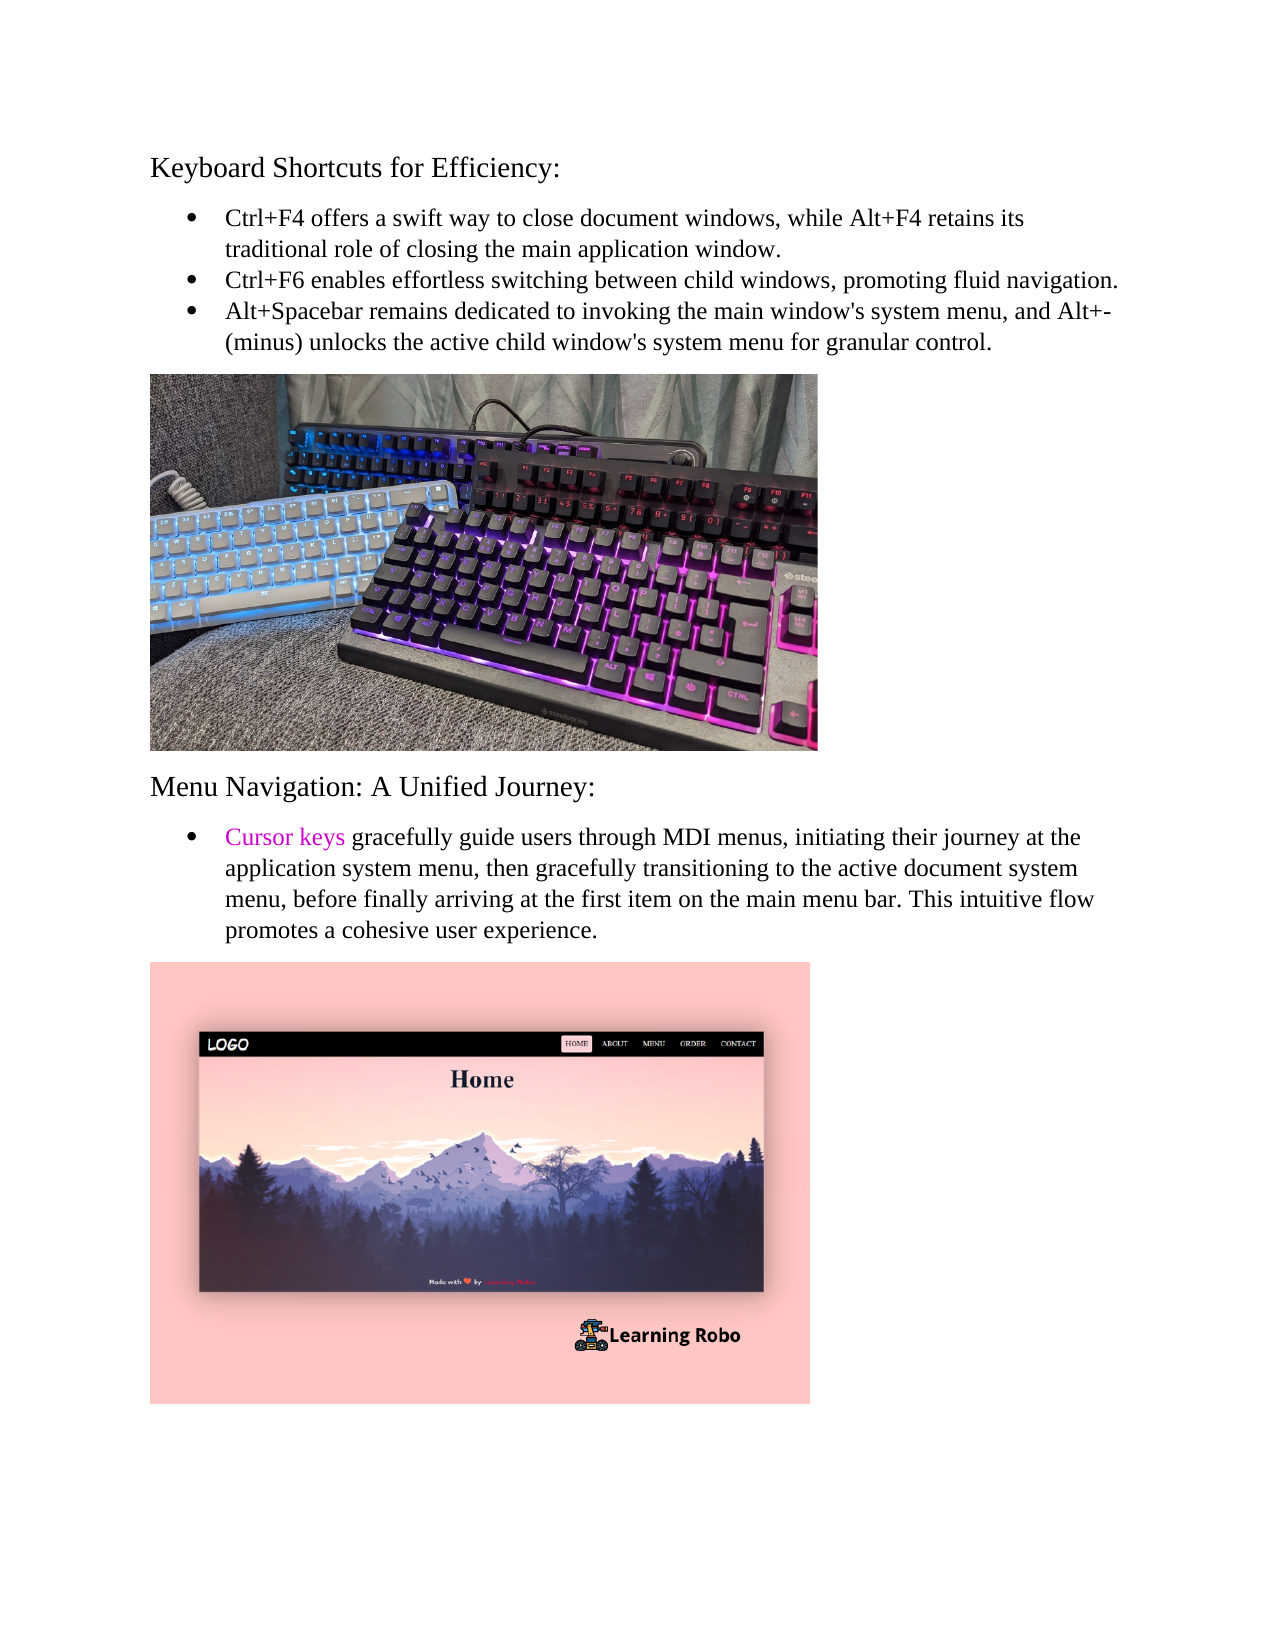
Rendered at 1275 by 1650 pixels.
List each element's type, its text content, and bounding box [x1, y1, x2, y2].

text Menu Navigation: A Unified Journey: [150, 769, 1125, 803]
list Alt+Spacebar remains dedicated to invoking the main window's system menu, and Alt+- (minus) unlocks the active child window's system menu for granular control. [187, 296, 1125, 356]
list Ctrl+F4 offers a swift way to close document windows, while Alt+F4 retains its traditional role of closing the main application window. [187, 203, 1125, 263]
picture [150, 374, 818, 751]
picture [150, 962, 811, 1404]
list Cursor keys gracefully guide users through MDI menus, initiating their journey at the application system menu, then gracefully transitioning to the active document system menu, before finally arriving at the first item on the main menu bar. This intuitive flow promotes a cohesive user experience. [187, 822, 1125, 944]
text Keyboard Shortcuts for Efficiency: [150, 150, 1125, 183]
list Ctrl+F6 enables effortless switching between child windows, promoting fluid navigation. [187, 265, 1125, 294]
